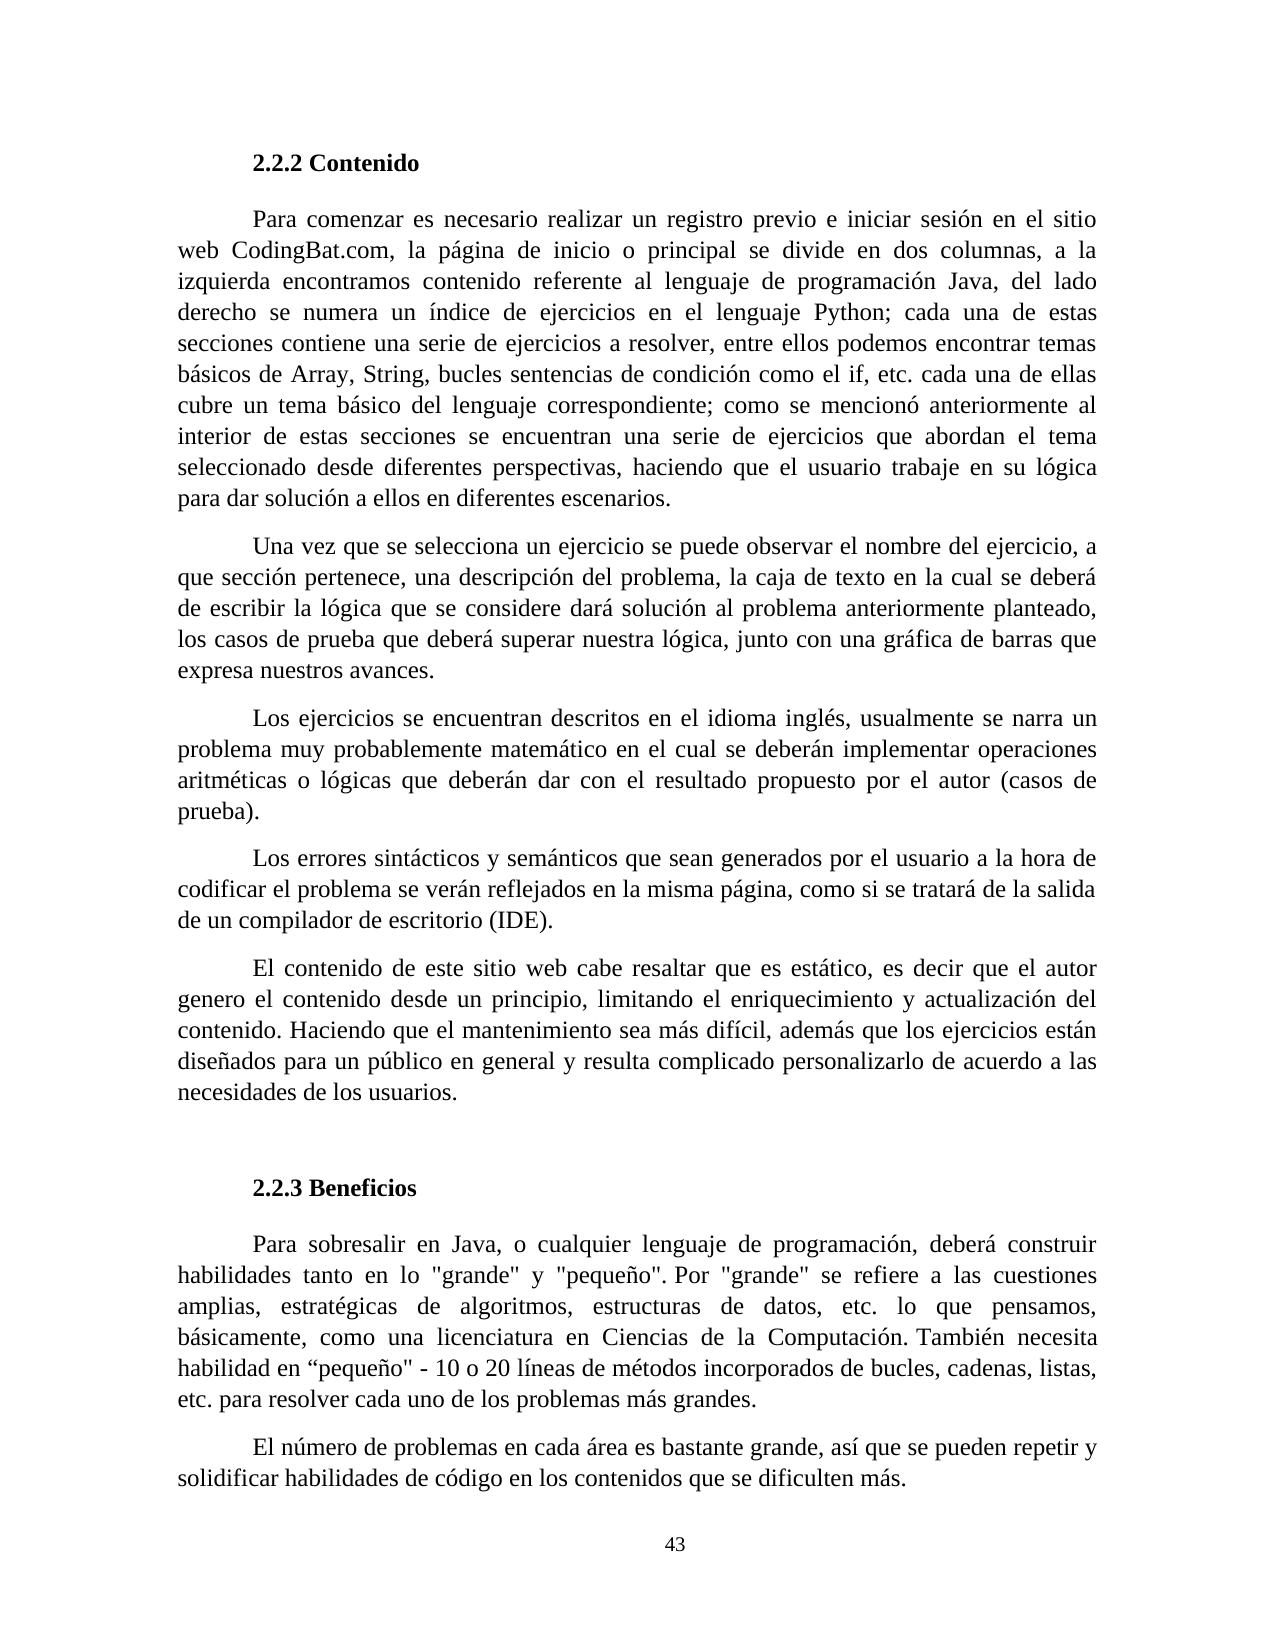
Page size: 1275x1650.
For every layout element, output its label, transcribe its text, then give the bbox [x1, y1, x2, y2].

text Los ejercicios se encuentran descritos en el idioma inglés, usualmente se narra un problema muy probablemente matemático en el cual se deberán implementar operaciones aritméticas o lógicas que deberán dar con el resultado propuesto por el autor (casos de prueba). [177, 703, 1098, 824]
text Para sobresalir en Java, o cualquier lenguaje de programación, deberá construir habilidades tanto en lo "grande" y "pequeño". Por "grande" se refiere a las cuestiones amplias, estratégicas de algoritmos, estructuras de datos, etc. lo que pensamos, básicamente, como una licenciatura en Ciencias de la Computación. También necesita habilidad en “pequeño" - 10 o 20 líneas de métodos incorporados de bucles, cadenas, listas, etc. para resolver cada uno de los problemas más grandes. [177, 1229, 1098, 1413]
text Para comenzar es necesario realizar un registro previo e iniciar sesión en el sitio web CodingBat.com, la página de inicio o principal se divide en dos columnas, a la izquierda encontramos contenido referente al lenguaje de programación Java, del lado derecho se numera un índice de ejercicios en el lenguaje Python; cada una de estas secciones contiene una serie de ejercicios a resolver, entre ellos podemos encontrar temas básicos de Array, String, bucles sentencias de condición como el if, etc. cada una de ellas cubre un tema básico del lenguaje correspondiente; como se mencionó anteriormente al interior de estas secciones se encuentran una serie de ejercicios que abordan el tema seleccionado desde diferentes perspectivas, haciendo que el usuario trabaje en su lógica para dar solución a ellos en diferentes escenarios. [177, 204, 1098, 512]
subtitle Beneficios [177, 1173, 1098, 1202]
text Una vez que se selecciona un ejercicio se puede observar el nombre del ejercicio, a que sección pertenece, una descripción del problema, la caja de texto en la cual se deberá de escribir la lógica que se considere dará solución al problema anteriormente planteado, los casos de prueba que deberá superar nuestra lógica, junto con una gráfica de barras que expresa nuestros avances. [177, 531, 1098, 684]
subtitle Contenido [177, 148, 1098, 176]
text El número de problemas en cada área es bastante grande, así que se pueden repetir y solidificar habilidades de código en los contenidos que se dificulten más. [177, 1432, 1098, 1492]
text El contenido de este sitio web cabe resaltar que es estático, es decir que el autor genero el contenido desde un principio, limitando el enriquecimiento y actualización del contenido. Haciendo que el mantenimiento sea más difícil, además que los ejercicios están diseñados para un público en general y resulta complicado personalizarlo de acuerdo a las necesidades de los usuarios. [177, 953, 1098, 1106]
text Los errores sintácticos y semánticos que sean generados por el usuario a la hora de codificar el problema se verán reflejados en la misma página, como si se tratará de la salida de un compilador de escritorio (IDE). [177, 843, 1098, 934]
